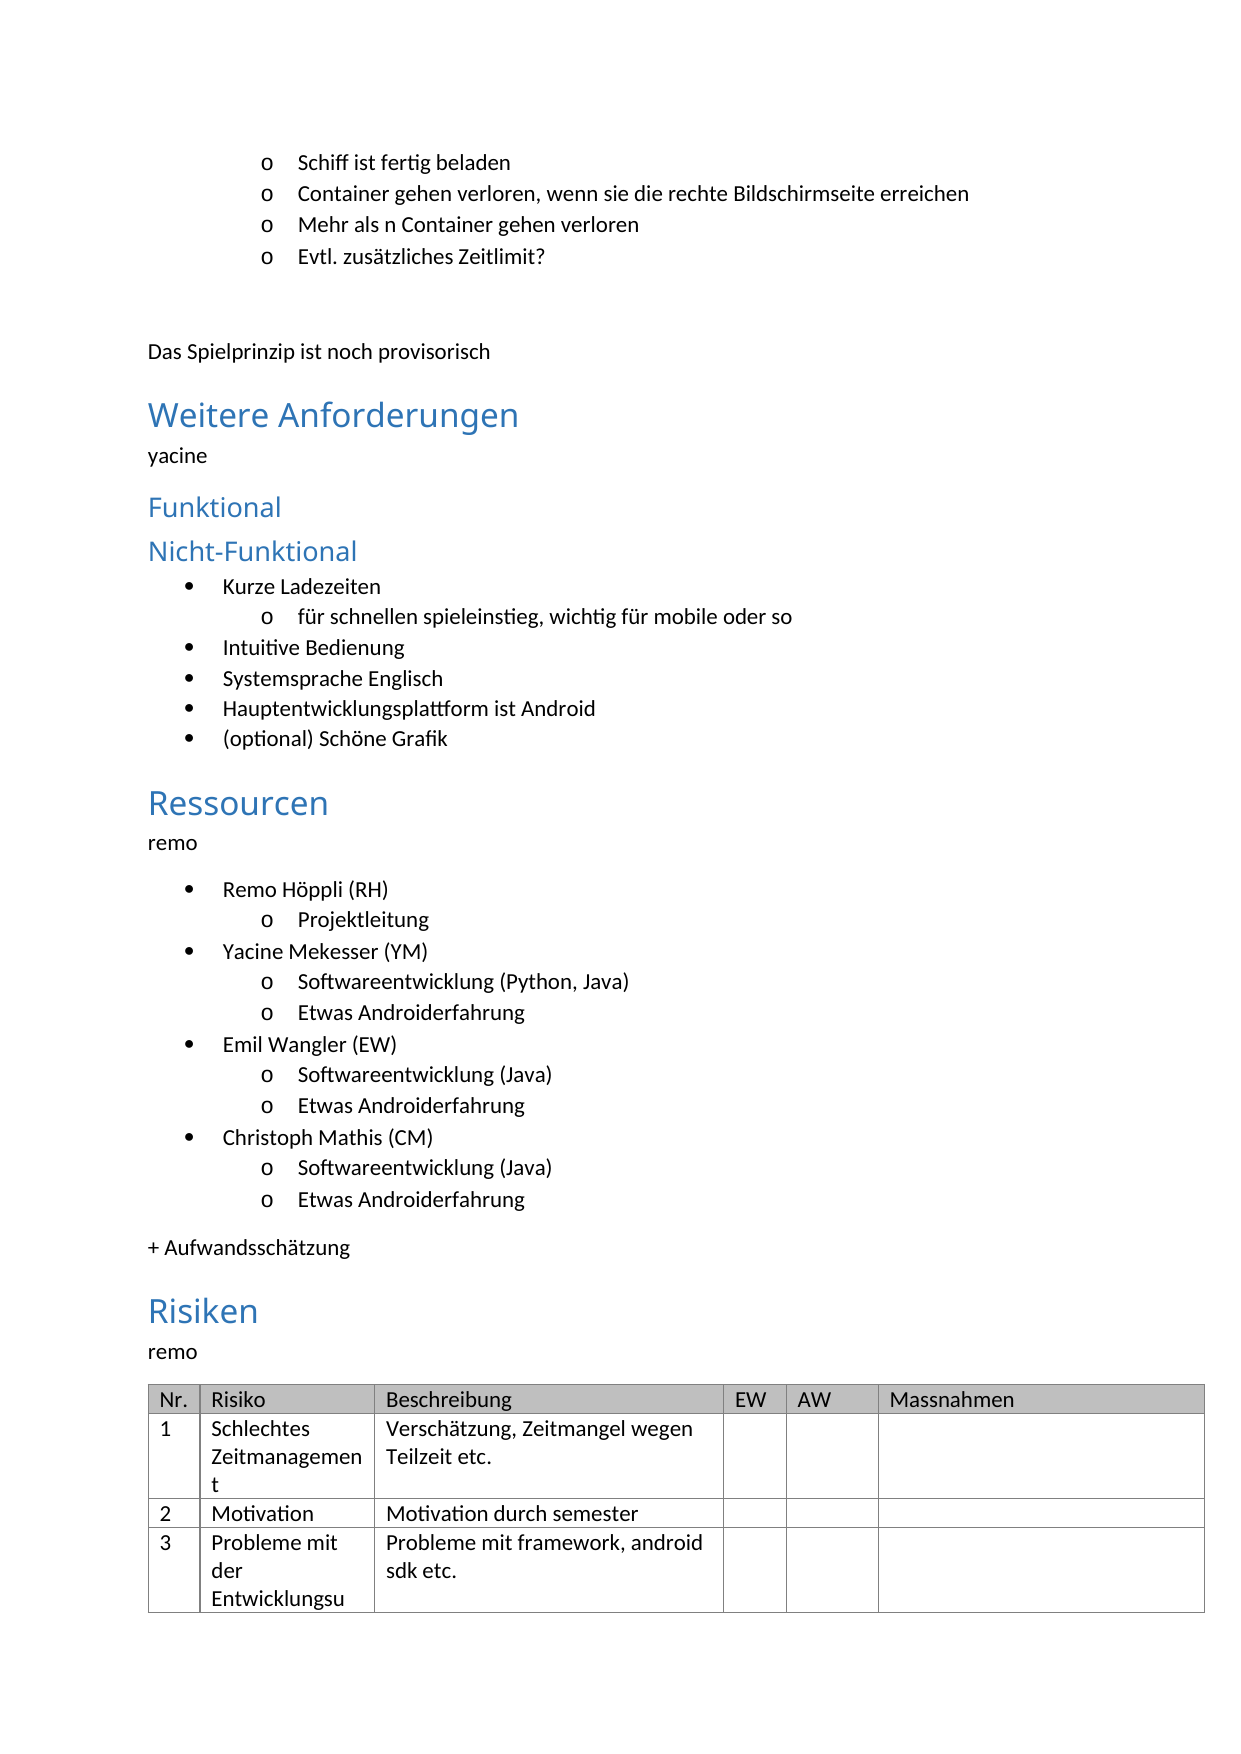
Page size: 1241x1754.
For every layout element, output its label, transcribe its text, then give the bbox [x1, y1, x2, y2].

table_cell [724, 1499, 786, 1527]
table_cell Schlechtes Zeitmanagement [201, 1414, 374, 1498]
table_cell [879, 1499, 1204, 1527]
list Schiff ist fertig beladen [260, 148, 1093, 177]
table_header AW [787, 1385, 878, 1413]
table_cell 3 [149, 1528, 199, 1612]
subtitle Risiken [148, 1288, 1093, 1333]
list Intuitive Bedienung [185, 633, 1093, 661]
table_header Risiko [201, 1385, 374, 1413]
text yacine [148, 441, 1093, 469]
list Remo Höppli (RH) [185, 875, 1093, 903]
list Etwas Androiderfahrung [260, 1185, 1093, 1214]
subtitle Weitere Anforderungen [148, 392, 1093, 438]
list Softwareentwicklung (Java) [260, 1153, 1093, 1182]
table_cell [787, 1528, 878, 1612]
table_header EW [724, 1385, 786, 1413]
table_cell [201, 1528, 374, 1612]
list Kurze Ladezeiten [185, 572, 1093, 600]
list Christoph Mathis (CM) [185, 1123, 1093, 1151]
list Emil Wangler (EW) [185, 1030, 1093, 1058]
table_header Nr. [149, 1385, 199, 1413]
subtitle Funktional [148, 488, 1093, 525]
text remo [148, 1337, 1093, 1365]
list Hauptentwicklungsplattform ist Android [185, 694, 1093, 722]
table_cell [787, 1499, 878, 1527]
list Systemsprache Englisch [185, 664, 1093, 692]
table_cell Motivation durch semester [375, 1499, 723, 1527]
table_cell Verschätzung, Zeitmangel wegen Teilzeit etc. [375, 1414, 723, 1498]
table_header Massnahmen [879, 1385, 1204, 1413]
list Mehr als n Container gehen verloren [260, 211, 1093, 240]
list Projektleitung [260, 905, 1093, 934]
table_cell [375, 1528, 723, 1612]
table_cell 1 [149, 1414, 199, 1498]
table_cell [724, 1528, 786, 1612]
table_header Beschreibung [375, 1385, 723, 1413]
text + Aufwandsschätzung [148, 1233, 1093, 1261]
list für schnellen spieleinstieg, wichtig für mobile oder so [260, 602, 1093, 631]
table_cell [787, 1414, 878, 1498]
list Etwas Androiderfahrung [260, 998, 1093, 1028]
table_cell [879, 1528, 1204, 1612]
text remo [148, 828, 1093, 856]
table_cell Motivation [201, 1499, 374, 1527]
table_cell [724, 1414, 786, 1498]
list Container gehen verloren, wenn sie die rechte Bildschirmseite erreichen [260, 179, 1093, 208]
table_cell [879, 1414, 1204, 1498]
table_cell 2 [149, 1499, 199, 1527]
subtitle Ressourcen [148, 779, 1093, 825]
list Etwas Androiderfahrung [260, 1092, 1093, 1121]
list Evtl. zusätzliches Zeitlimit? [260, 242, 1093, 271]
list Softwareentwicklung (Java) [260, 1060, 1093, 1089]
list Yacine Mekesser (YM) [185, 937, 1093, 965]
list Softwareentwicklung (Python, Java) [260, 967, 1093, 996]
subtitle Nicht-Funktional [148, 532, 1093, 569]
list (optional) Schöne Grafik [185, 724, 1093, 752]
text Das Spielprinzip ist noch provisorisch [148, 337, 1093, 365]
